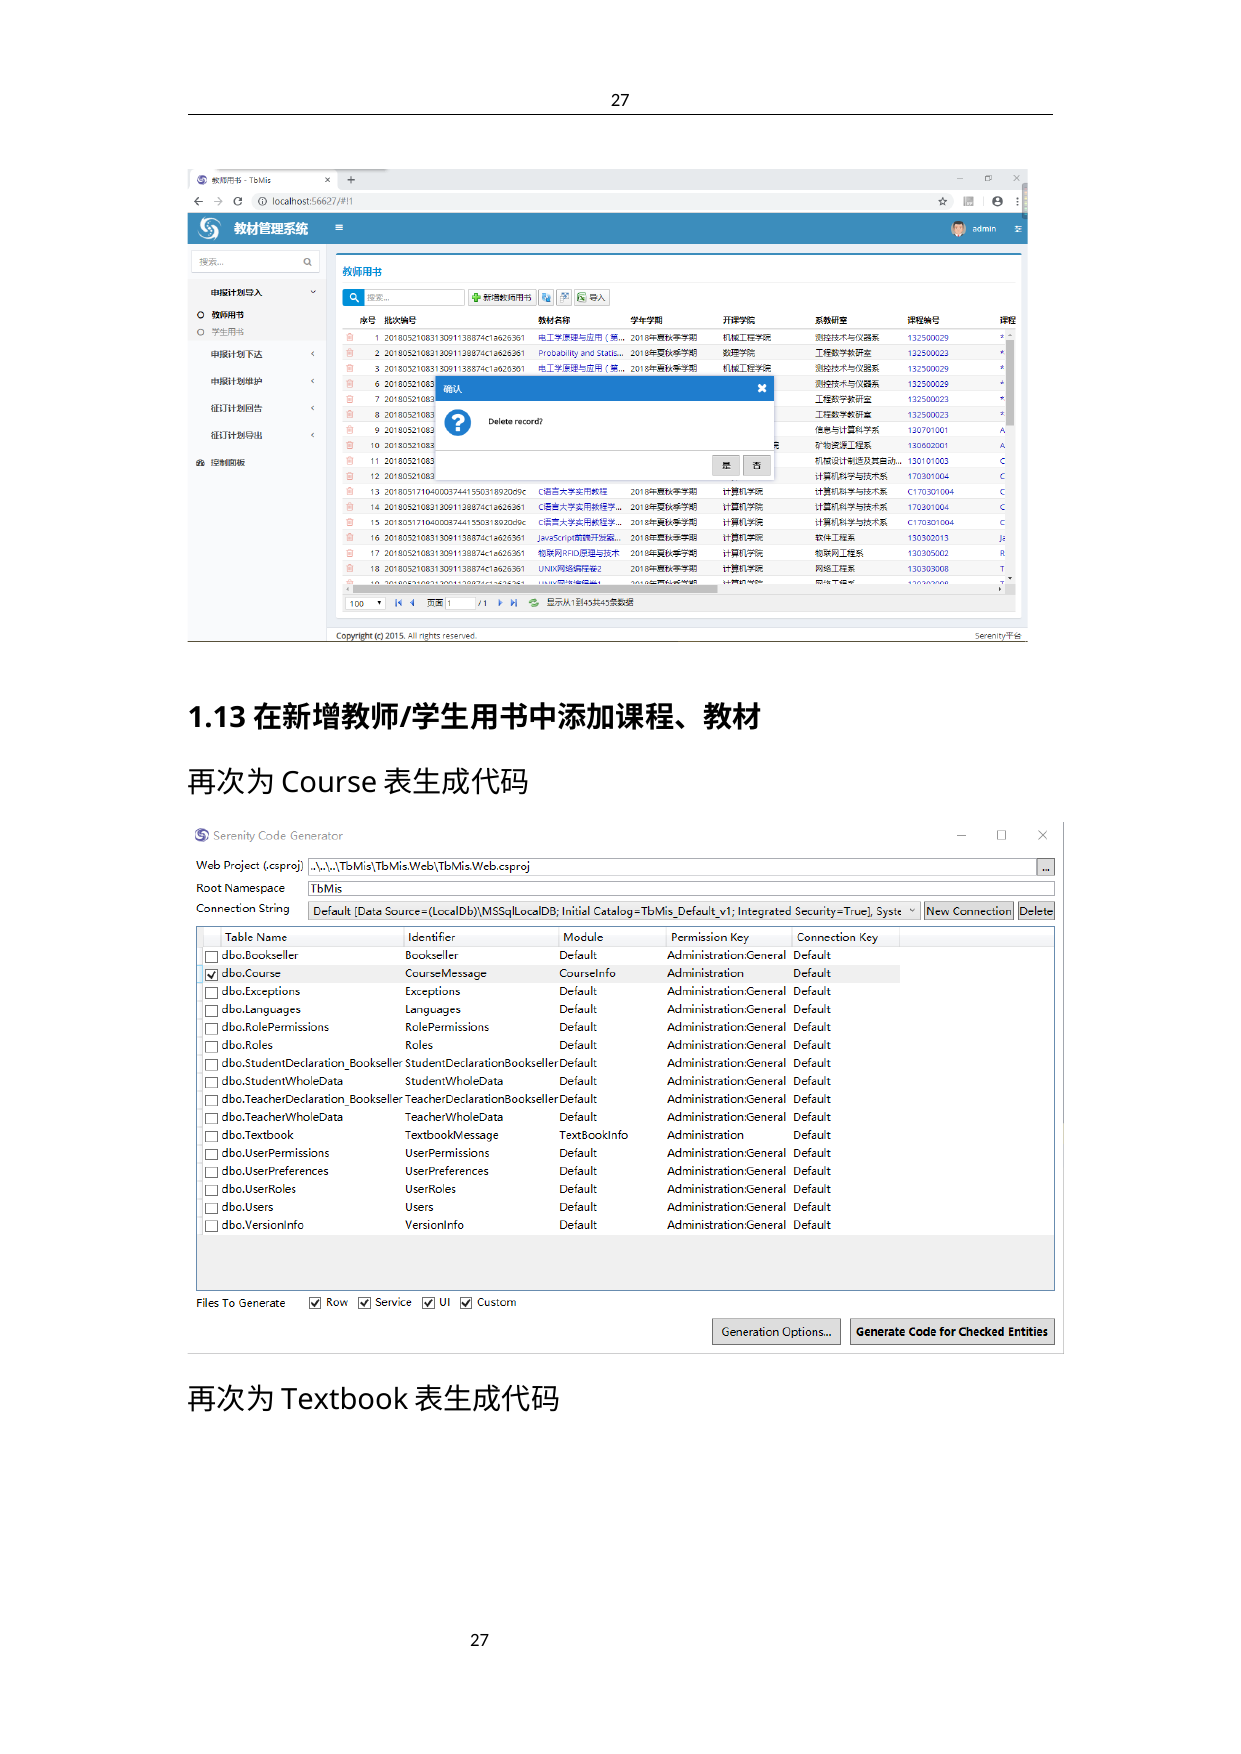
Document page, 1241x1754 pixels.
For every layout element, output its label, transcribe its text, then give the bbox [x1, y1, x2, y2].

text 1.13 在新增教师/学生用书中添加课程、教材 [187, 682, 1053, 747]
text 再次为Course表生成代码 [187, 747, 1053, 812]
picture [187, 822, 1064, 1354]
picture [187, 169, 1028, 642]
text 再次为Textbook表生成代码 [187, 1364, 1053, 1429]
